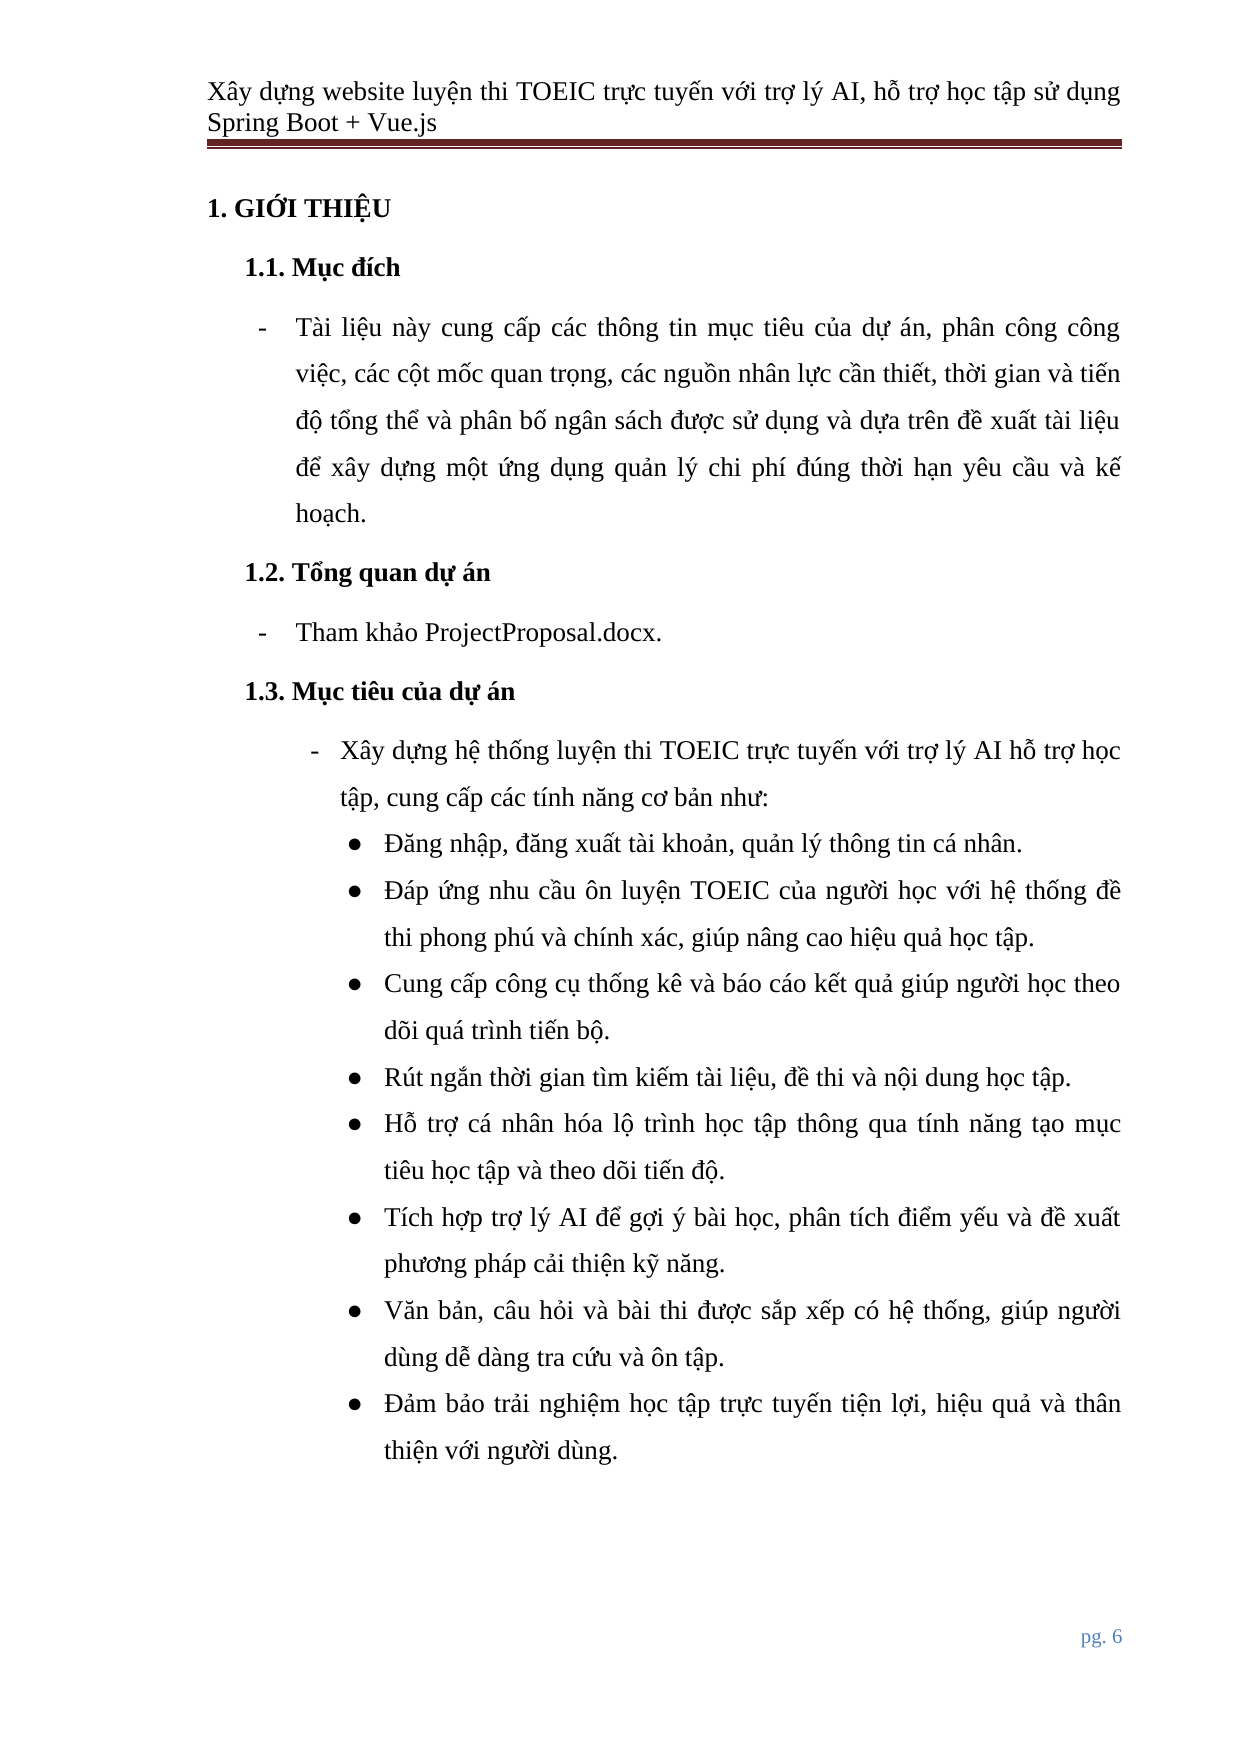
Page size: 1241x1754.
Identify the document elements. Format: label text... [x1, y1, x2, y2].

list Đảm bảo trải nghiệm học tập trực tuyến tiện lợi, hiệu quả và thân thiện với người dùng. [346, 1387, 1122, 1465]
list Xây dựng hệ thống luyện thi TOEIC trực tuyến với trợ lý AI hỗ trợ học tập, cung cấp các tính năng cơ bản như: [310, 734, 1122, 812]
subtitle Mục đích [244, 252, 1122, 283]
list Văn bản, câu hỏi và bài thi được sắp xếp có hệ thống, giúp người dùng dễ dàng tra cứu và ôn tập. [346, 1294, 1122, 1372]
list Đăng nhập, đăng xuất tài khoản, quản lý thông tin cá nhân. [346, 827, 1122, 858]
subtitle GIỚI THIỆU [207, 192, 1122, 223]
list Rút ngắn thời gian tìm kiếm tài liệu, đề thi và nội dung học tập. [346, 1061, 1122, 1092]
list Tài liệu này cung cấp các thông tin mục tiêu của dự án, phân công công việc, các cột mốc quan trọng, các nguồn nhân lực cần thiết, thời gian và tiến độ tổng thể và phân bố ngân sách được sử dụng và dựa trên đề xuất tài liệu để xây dựng một ứng dụng quản lý chi phí đúng thời hạn yêu cầu và kế hoạch. [258, 311, 1122, 528]
list Đáp ứng nhu cầu ôn luyện TOEIC của người học với hệ thống đề thi phong phú và chính xác, giúp nâng cao hiệu quả học tập. [346, 874, 1122, 952]
subtitle Tổng quan dự án [244, 557, 1122, 588]
list Hỗ trợ cá nhân hóa lộ trình học tập thông qua tính năng tạo mục tiêu học tập và theo dõi tiến độ. [346, 1107, 1122, 1185]
list Tham khảo ProjectProposal.docx. [258, 616, 1122, 647]
subtitle Mục tiêu của dự án [244, 675, 1122, 706]
list Cung cấp công cụ thống kê và báo cáo kết quả giúp người học theo dõi quá trình tiến bộ. [346, 967, 1122, 1045]
list Tích hợp trợ lý AI để gợi ý bài học, phân tích điểm yếu và đề xuất phương pháp cải thiện kỹ năng. [346, 1201, 1122, 1278]
